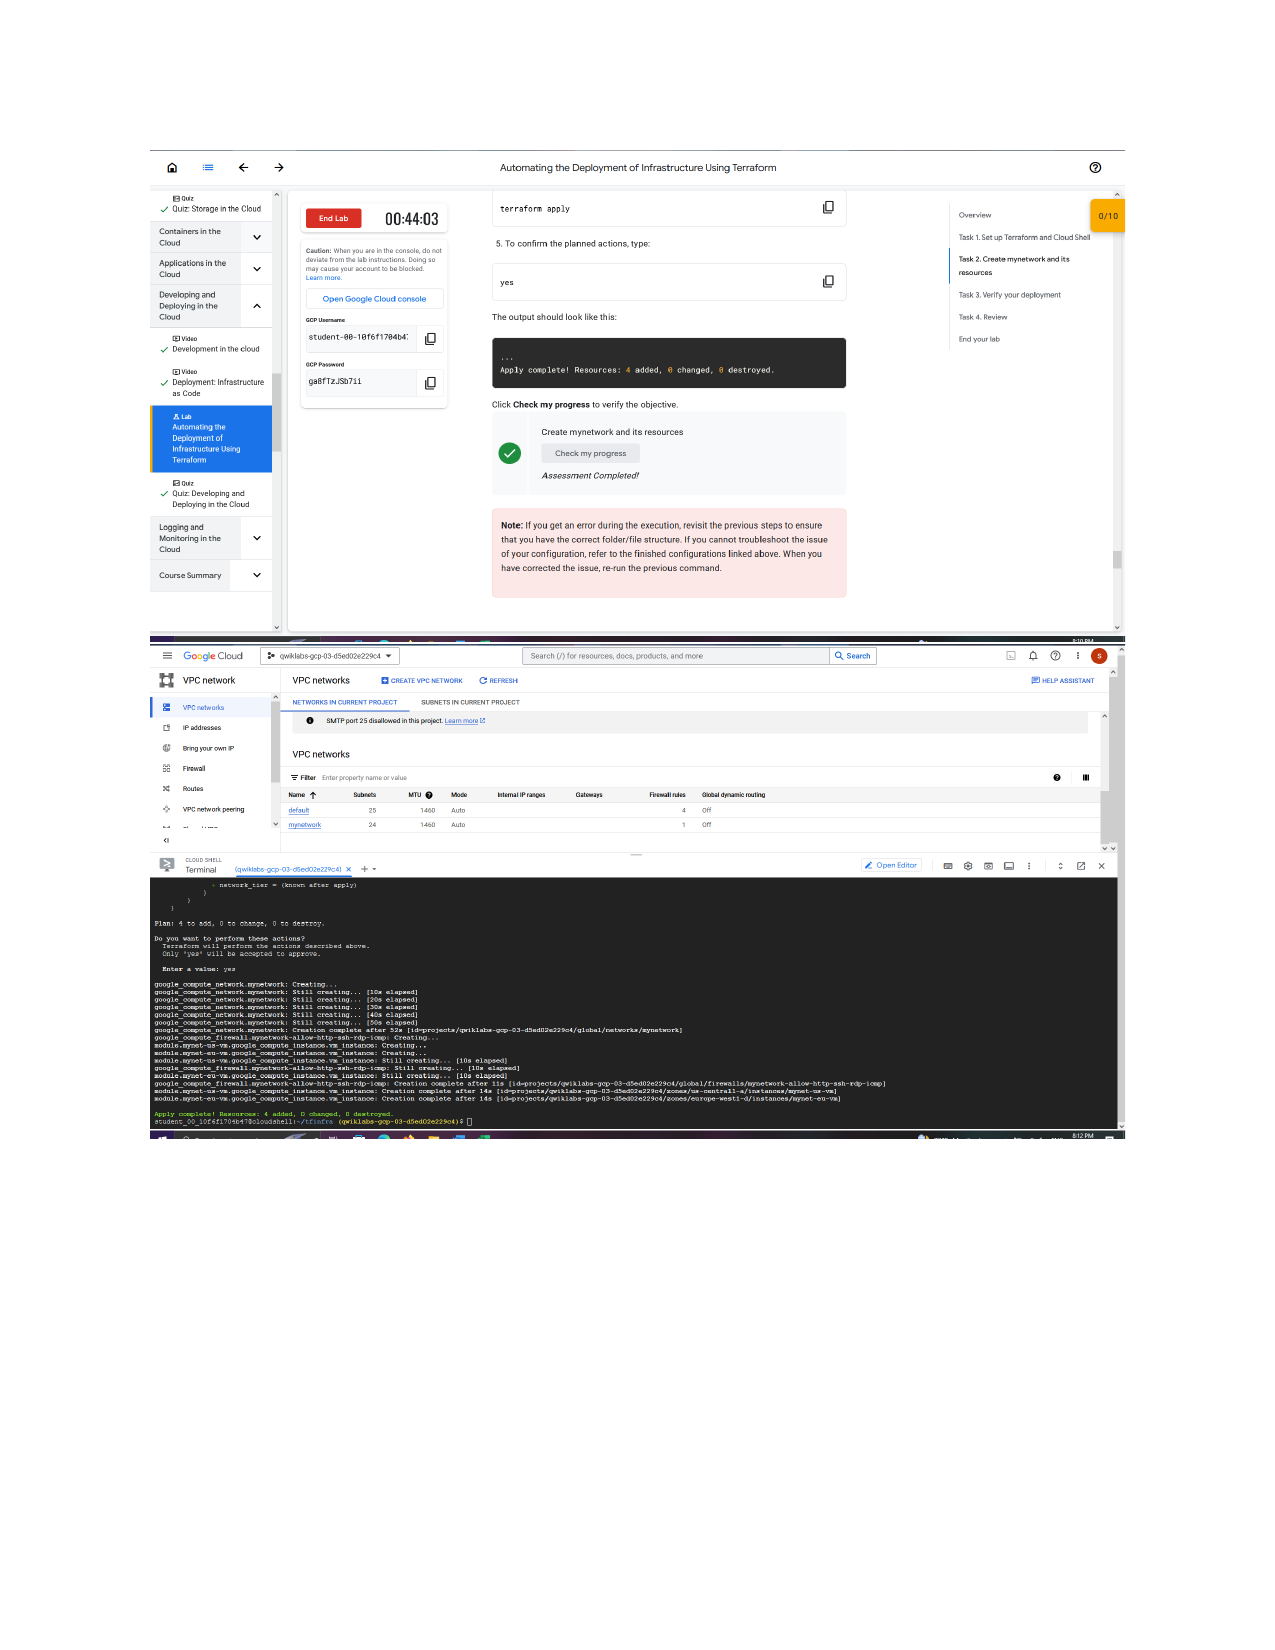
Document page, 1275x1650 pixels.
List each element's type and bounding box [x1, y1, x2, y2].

picture [150, 644, 1125, 1139]
picture [150, 150, 1125, 642]
